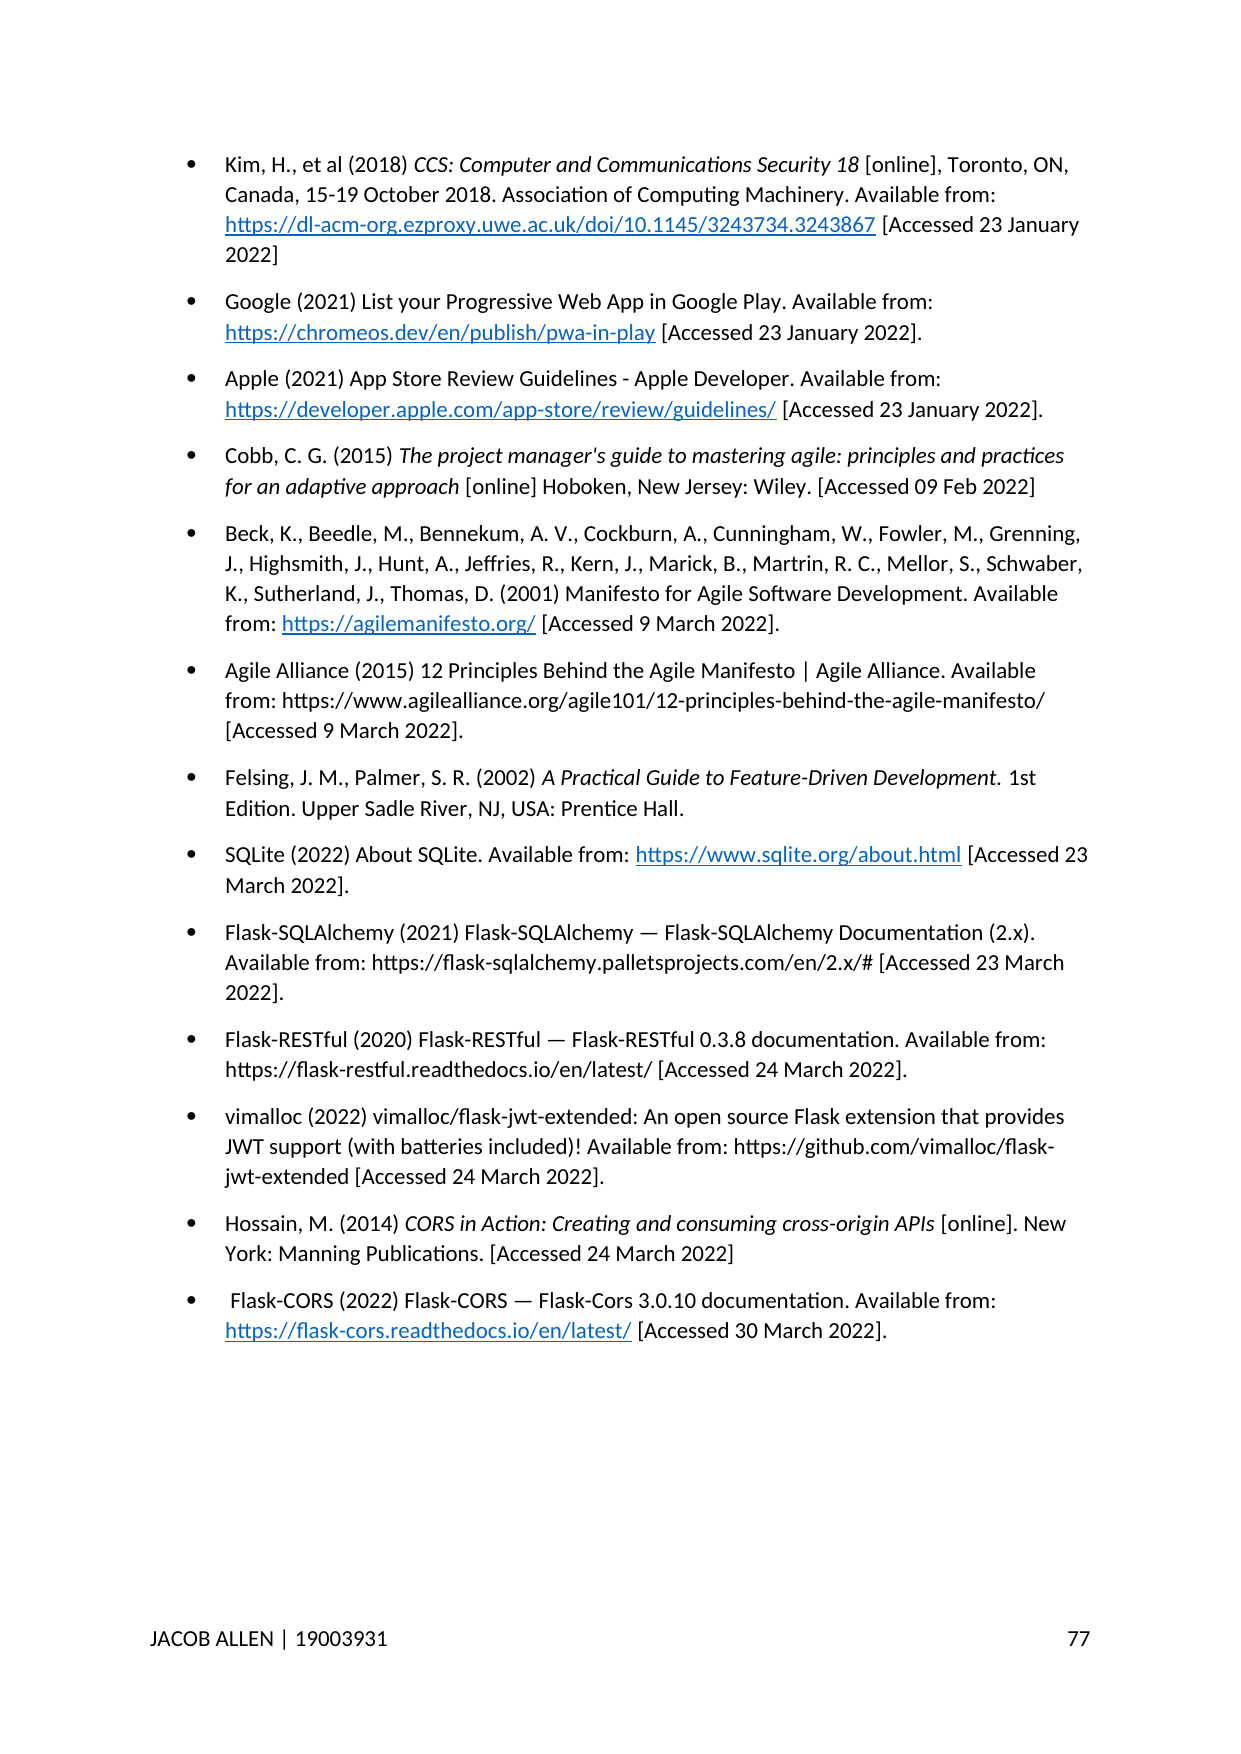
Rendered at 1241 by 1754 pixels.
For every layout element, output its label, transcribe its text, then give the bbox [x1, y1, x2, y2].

list Flask-SQLAlchemy (2021) Flask-SQLAlchemy — Flask-SQLAlchemy Documentation (2.x). Available from: https://flask-sqlalchemy.palletsprojects.com/en/2.x/# [Accessed 23 March 2022]. [187, 918, 1090, 1006]
list Hossain, M. (2014) CORS in Action: Creating and consuming cross-origin APIs [online]. New York: Manning Publications. [Accessed 24 March 2022] [187, 1209, 1090, 1268]
list Flask-RESTful (2020) Flask-RESTful — Flask-RESTful 0.3.8 documentation. Available from: https://flask-restful.readthedocs.io/en/latest/ [Accessed 24 March 2022]. [187, 1025, 1090, 1083]
list Cobb, C. G. (2015) The project manager's guide to mastering agile: principles and practices for an adaptive approach [online] Hoboken, New Jersey: Wiley. [Accessed 09 Feb 2022] [187, 442, 1090, 500]
list SQLite (2022) About SQLite. Available from: https://www.sqlite.org/about.html [Accessed 23 March 2022]. [187, 841, 1090, 899]
list Felsing, J. M., Palmer, S. R. (2002) A Practical Guide to Feature-Driven Development. 1st Edition. Upper Sadle River, NJ, USA: Prentice Hall. [187, 763, 1090, 822]
list Kim, H., et al (2018) CCS: Computer and Communications Security 18 [online], Toronto, ON, Canada, 15-19 October 2018. Association of Computing Machinery. Available from: https://dl-acm-org.ezproxy.uwe.ac.uk/doi/10.1145/3243734.3243867 [Accessed 23 January 2022] [187, 150, 1090, 269]
list Apple (2021) App Store Review Guidelines - Apple Developer. Available from: https://developer.apple.com/app-store/review/guidelines/ [Accessed 23 January 2022]. [187, 364, 1090, 423]
list Beck, K., Beedle, M., Bennekum, A. V., Cockburn, A., Cunningham, W., Fowler, M., Grenning, J., Highsmith, J., Hunt, A., Jeffries, R., Kern, J., Marick, B., Martrin, R. C., Mellor, S., Schwaber, K., Sutherland, J., Thomas, D. (2001) Manifesto for Agile Software Development. Available from: https://agilemanifesto.org/ [Accessed 9 March 2022]. [187, 519, 1090, 637]
list Agile Alliance (2015) 12 Principles Behind the Agile Manifesto | Agile Alliance. Available from: https://www.agilealliance.org/agile101/12-principles-behind-the-agile-manifesto/ [Accessed 9 March 2022]. [187, 656, 1090, 745]
list vimalloc (2022) vimalloc/flask-jwt-extended: An open source Flask extension that provides JWT support (with batteries included)! Available from: https://github.com/vimalloc/flask-jwt-extended [Accessed 24 March 2022]. [187, 1102, 1090, 1191]
list Google (2021) List your Progressive Web App in Google Play. Available from: https://chromeos.dev/en/publish/pwa-in-play [Accessed 23 January 2022]. [187, 287, 1090, 346]
list ‌ Flask-CORS (2022) Flask-CORS — Flask-Cors 3.0.10 documentation. Available from: https://flask-cors.readthedocs.io/en/latest/ [Accessed 30 March 2022]. [187, 1286, 1090, 1345]
